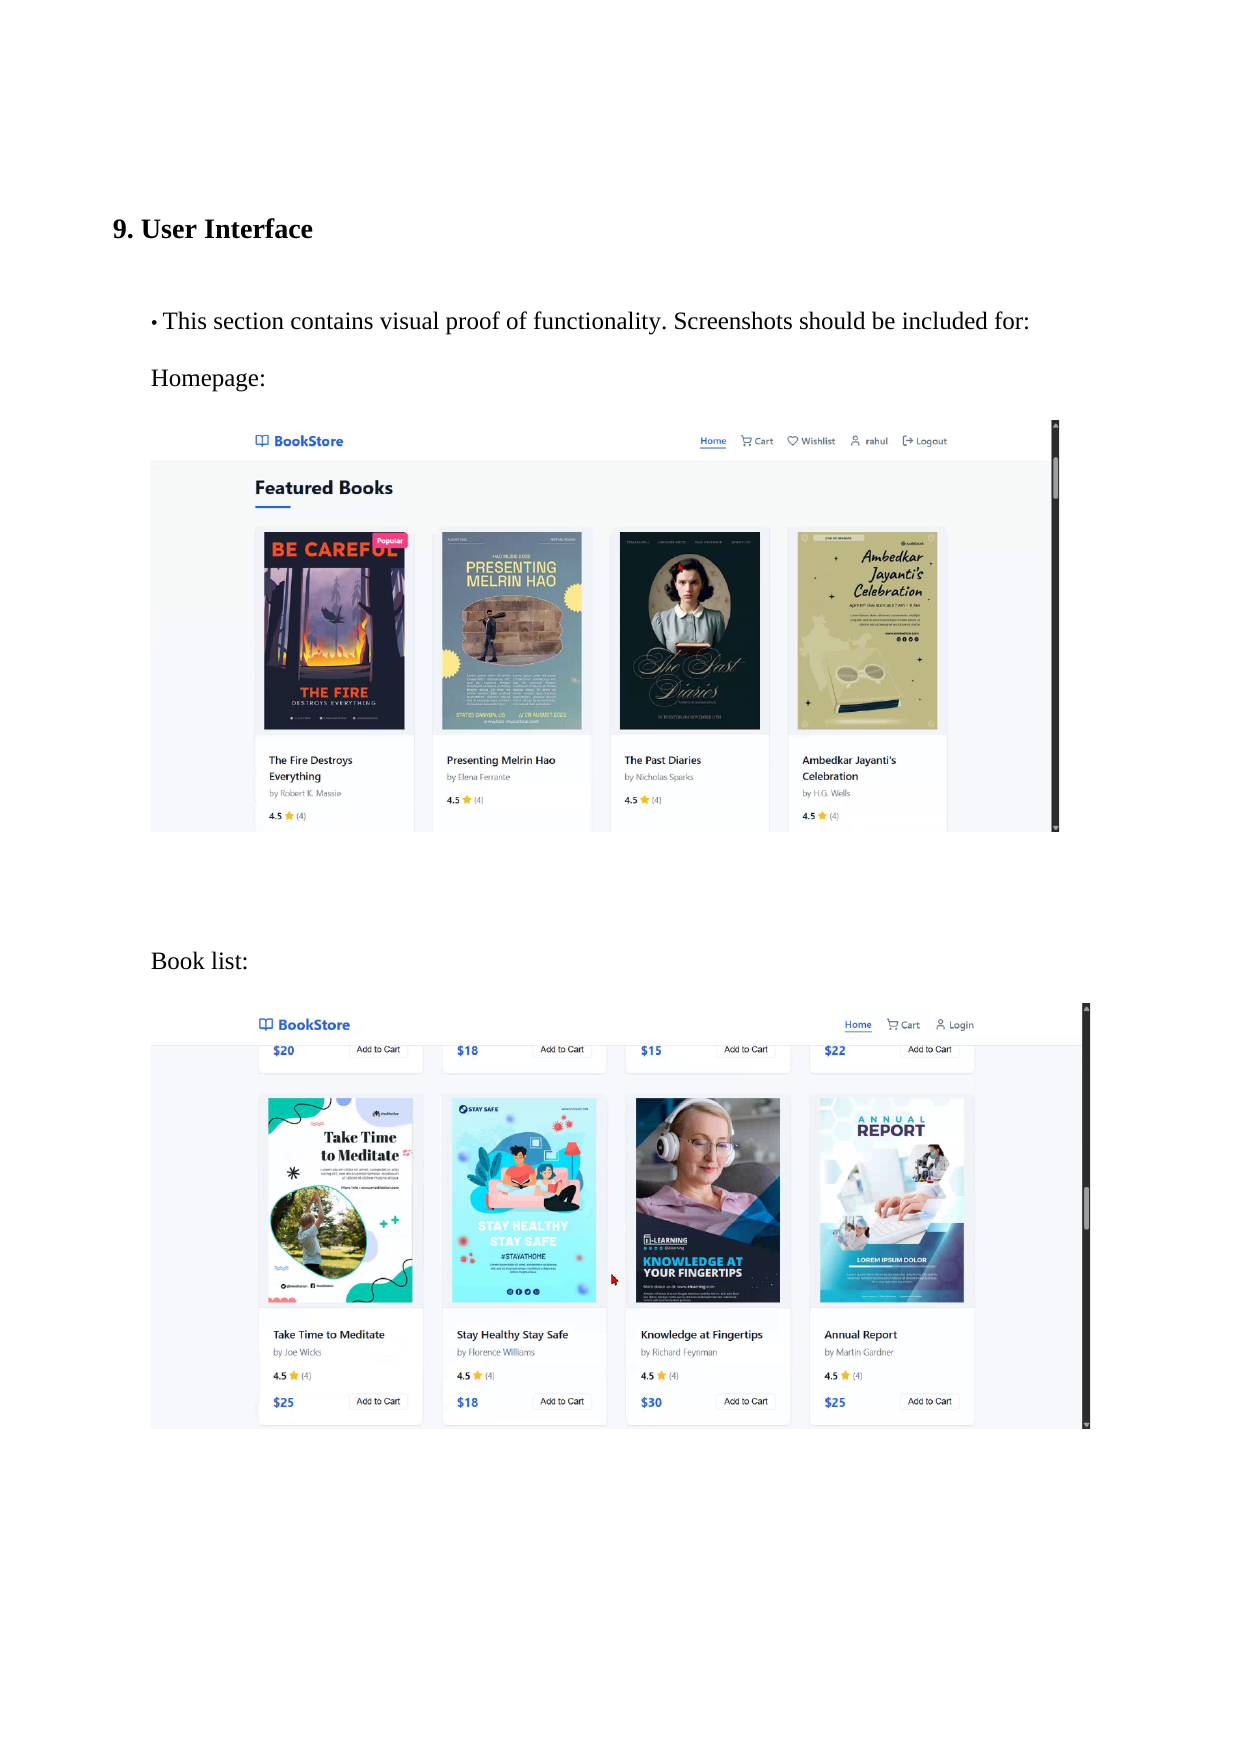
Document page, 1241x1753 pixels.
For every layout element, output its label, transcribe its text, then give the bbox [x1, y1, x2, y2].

text Homepage: [151, 363, 1128, 392]
picture [150, 1003, 1091, 1429]
text • This section contains visual proof of functionality. Screenshots should be included for: [151, 306, 1128, 334]
text Book list: [151, 946, 1128, 975]
text 9. User Interface [113, 212, 1128, 244]
picture [150, 420, 1060, 832]
